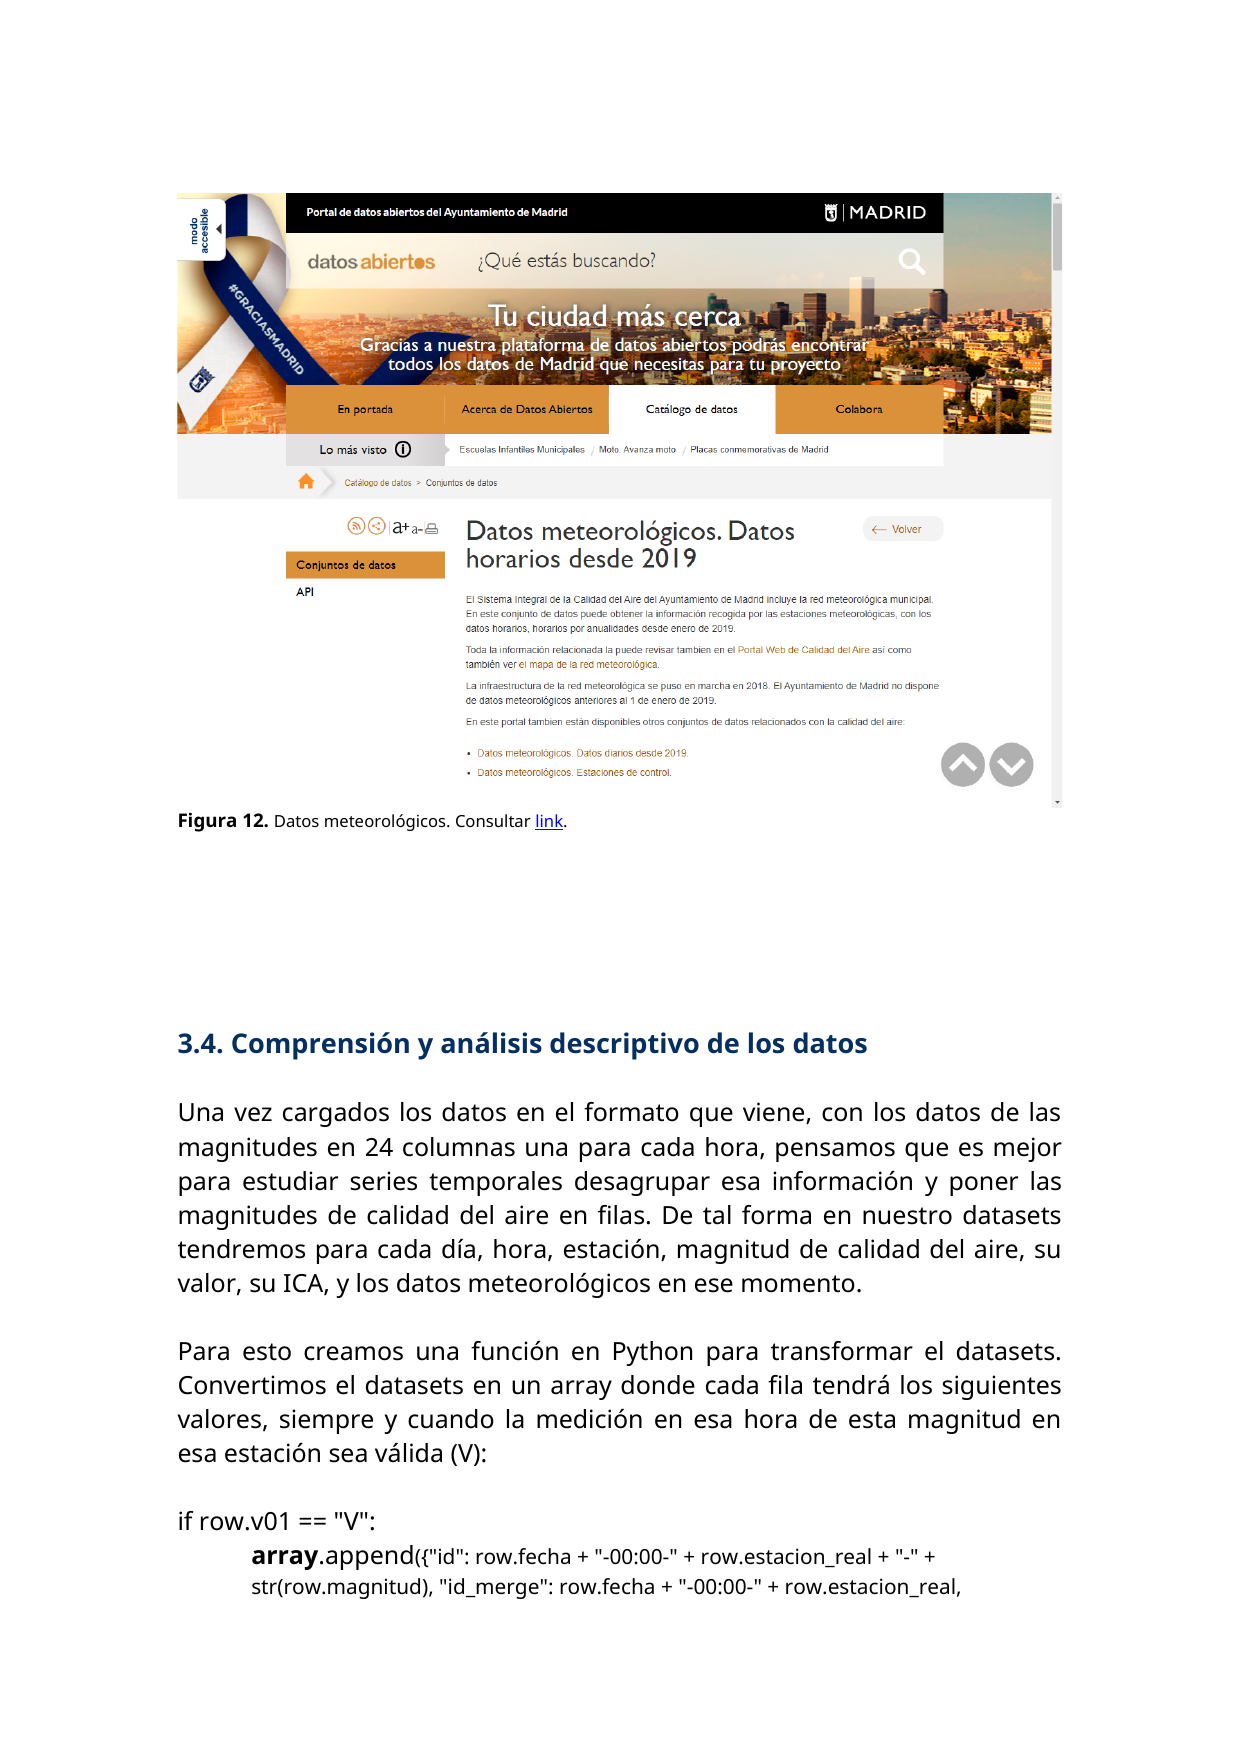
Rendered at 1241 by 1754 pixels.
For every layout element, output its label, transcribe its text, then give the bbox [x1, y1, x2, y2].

text if row.v01 == "V": [177, 1504, 1063, 1538]
text Para esto creamos una función en Python para transformar el datasets. Convertimos el datasets en un array donde cada fila tendrá los siguientes valores, siempre y cuando la medición en esa hora de esta magnitud en esa estación sea válida (V): [177, 1333, 1063, 1470]
subtitle 3.4. Comprensión y análisis descriptivo de los datos [177, 1024, 1063, 1061]
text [251, 1538, 1063, 1600]
picture [177, 193, 1063, 808]
text Figura 12. Datos meteorológicos. Consultar link. [177, 808, 1063, 833]
text Una vez cargados los datos en el formato que viene, con los datos de las magnitudes en 24 columnas una para cada hora, pensamos que es mejor para estudiar series temporales desagrupar esa información y poner las magnitudes de calidad del aire en filas. De tal forma en nuestro datasets tendremos para cada día, hora, estación, magnitud de calidad del aire, su valor, su ICA, y los datos meteorológicos en ese momento. [177, 1095, 1063, 1299]
